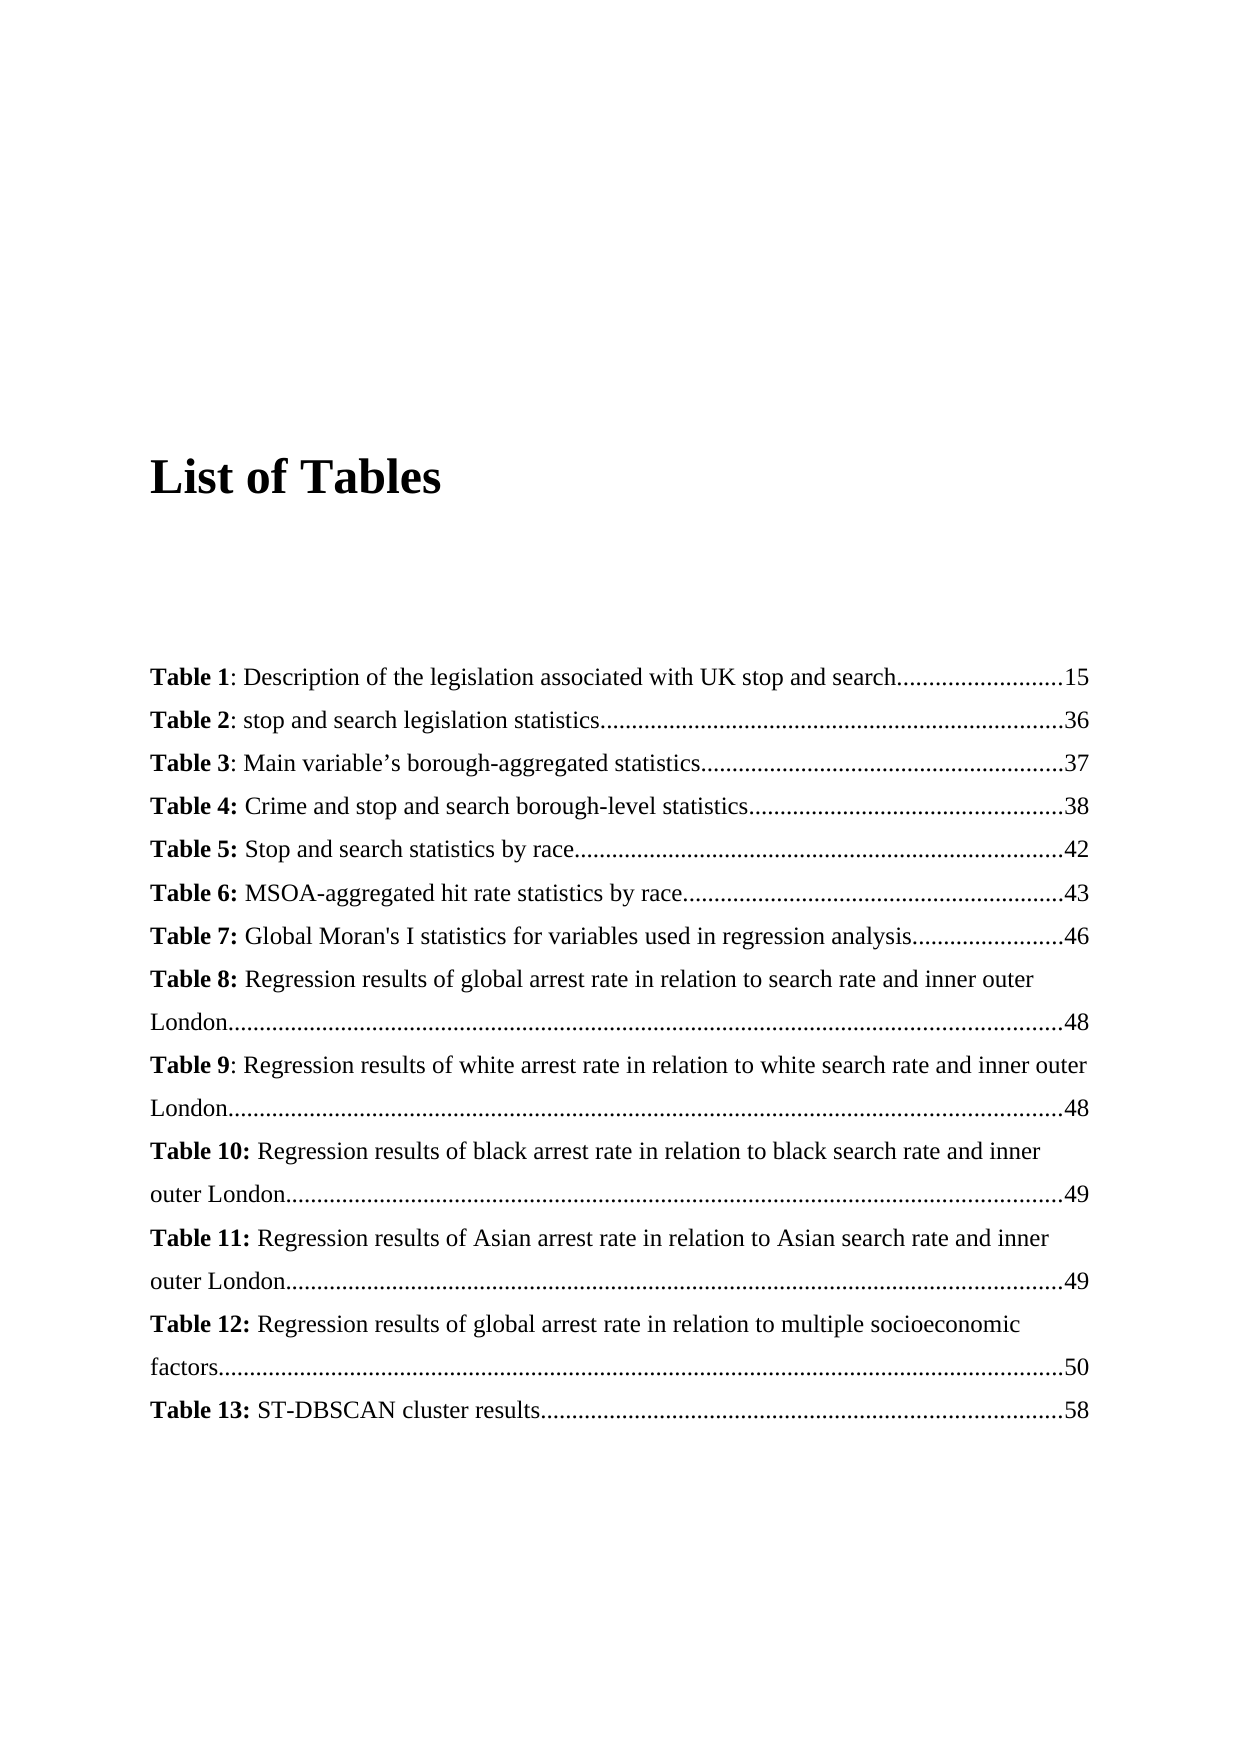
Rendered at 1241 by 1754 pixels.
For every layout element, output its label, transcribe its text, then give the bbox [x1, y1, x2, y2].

text Table 13: ST-DBSCAN cluster results. 58 [150, 1395, 1090, 1424]
text Table 10: Regression results of black arrest rate in relation to black search rate and inner outer London. 49 [150, 1136, 1090, 1208]
text Table 5: Stop and search statistics by race. 42 [150, 834, 1090, 863]
text Table 11: Regression results of Asian arrest rate in relation to Asian search rate and inner outer London. 49 [150, 1223, 1090, 1294]
text Table 12: Regression results of global arrest rate in relation to multiple socioeconomic factors. 50 [150, 1309, 1090, 1381]
subtitle List of Tables [150, 446, 1090, 504]
text Table 6: MSOA-aggregated hit rate statistics by race. 43 [150, 878, 1090, 906]
text Table 4: Crime and stop and search borough-level statistics. 38 [150, 791, 1090, 820]
text Table 1: Description of the legislation associated with UK stop and search 15 [150, 662, 1090, 691]
text Table 8: Regression results of global arrest rate in relation to search rate and inner outer London. 48 [150, 964, 1090, 1036]
text Table 3: Main variable’s borough-aggregated statistics. 37 [150, 748, 1090, 777]
text Table 2: stop and search legislation statistics. 36 [150, 705, 1090, 734]
text Table 9: Regression results of white arrest rate in relation to white search rate and inner outer London. 48 [150, 1050, 1090, 1122]
text Table 7: Global Moran's I statistics for variables used in regression analysis. 46 [150, 921, 1090, 949]
